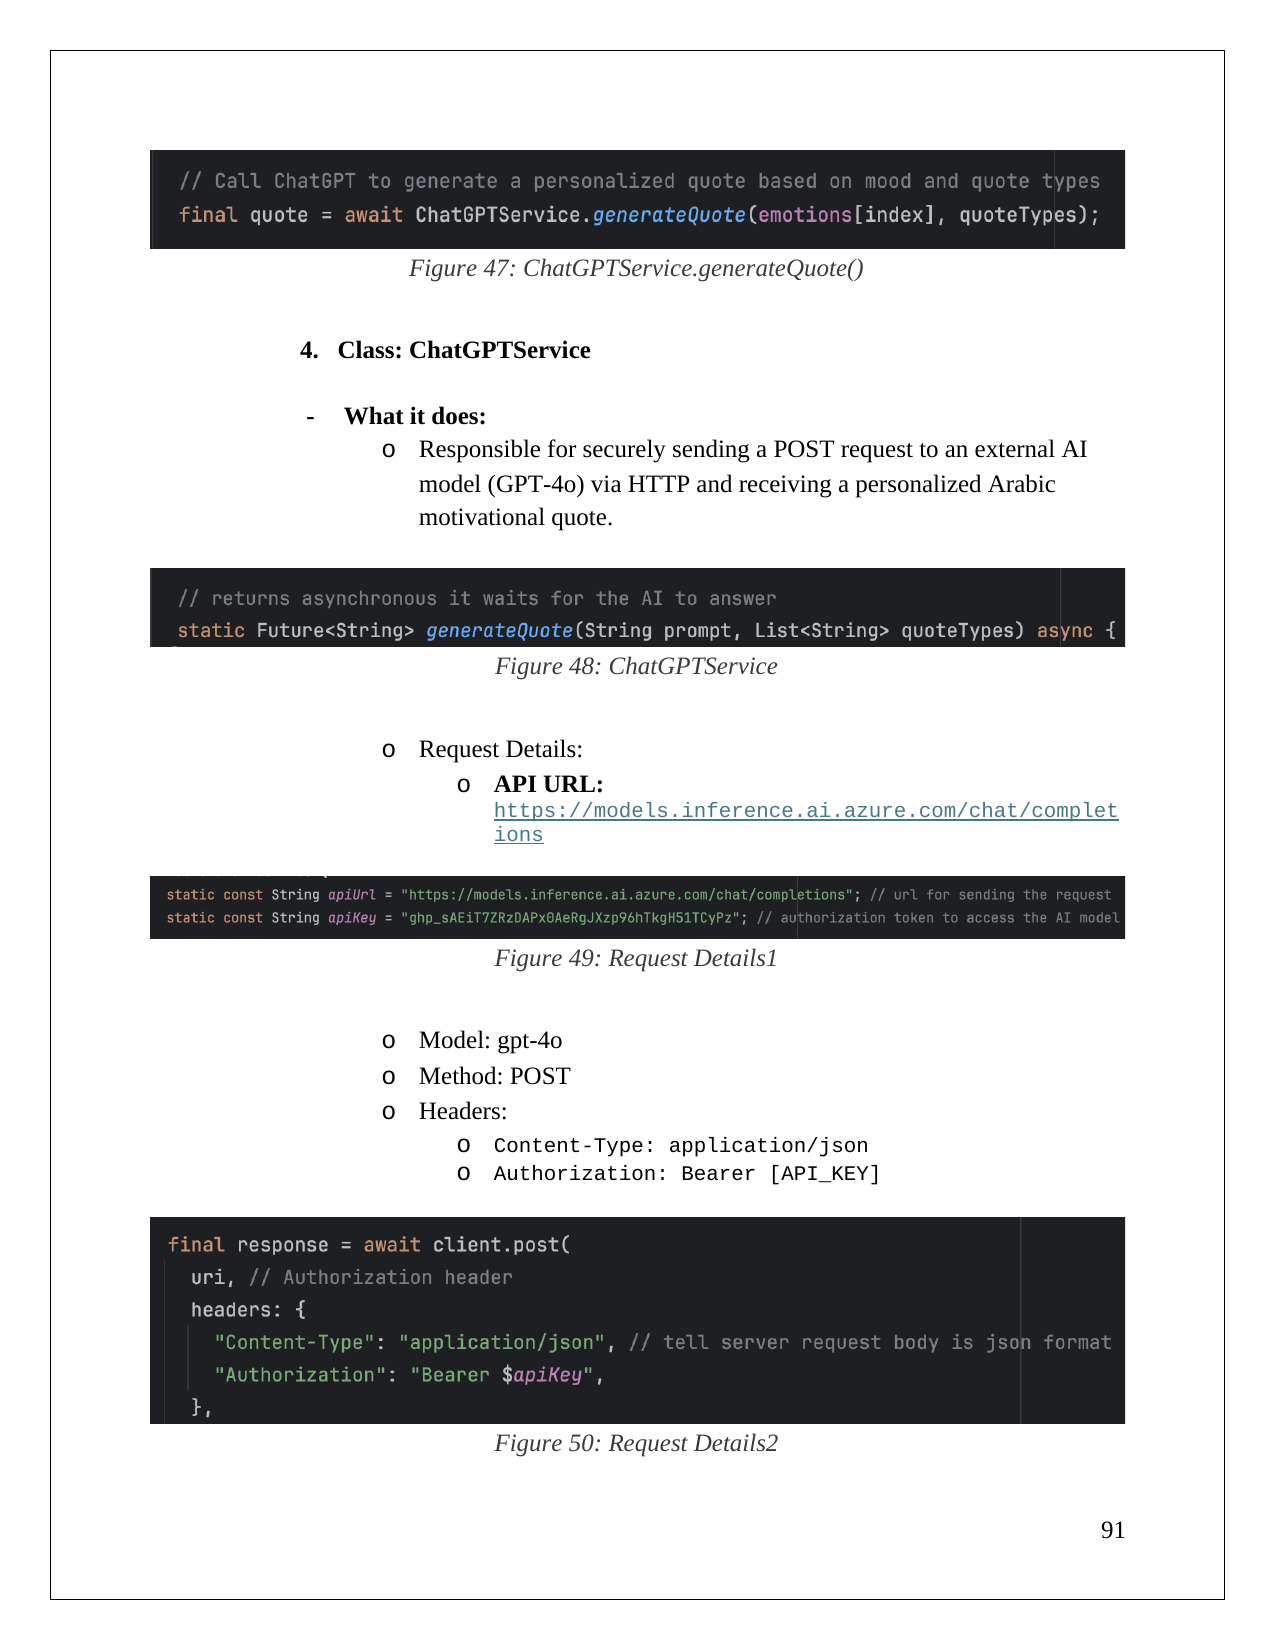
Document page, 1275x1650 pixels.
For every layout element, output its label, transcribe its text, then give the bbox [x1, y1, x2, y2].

list Responsible for securely sending a POST request to an external AI model (GPT-4o) via HTTP and receiving a personalized Arabic motivational quote. [381, 434, 1125, 531]
picture [150, 876, 1125, 939]
list Authorization: Bearer [API_KEY] [456, 1160, 1125, 1188]
list Content-Type: application/json [456, 1132, 1125, 1160]
text Figure 50: Request Details2 [150, 1428, 1125, 1457]
picture [150, 568, 1125, 647]
list Request Details: [381, 734, 1125, 764]
list Model: gpt-4o [381, 1025, 1125, 1056]
list API URL: https://models.inference.ai.azure.com/chat/completions [456, 769, 1125, 847]
list What it does: [306, 401, 1125, 430]
list Method: POST [381, 1061, 1125, 1092]
text Figure 49: Request Details1 [150, 943, 1125, 971]
list Headers: [381, 1096, 1125, 1127]
picture [150, 1217, 1125, 1424]
list Class: ChatGPTService [300, 335, 1125, 364]
text Figure 47: ChatGPTService.generateQuote() [150, 253, 1125, 281]
text Figure 48: ChatGPTService [150, 651, 1125, 680]
picture [150, 150, 1125, 249]
